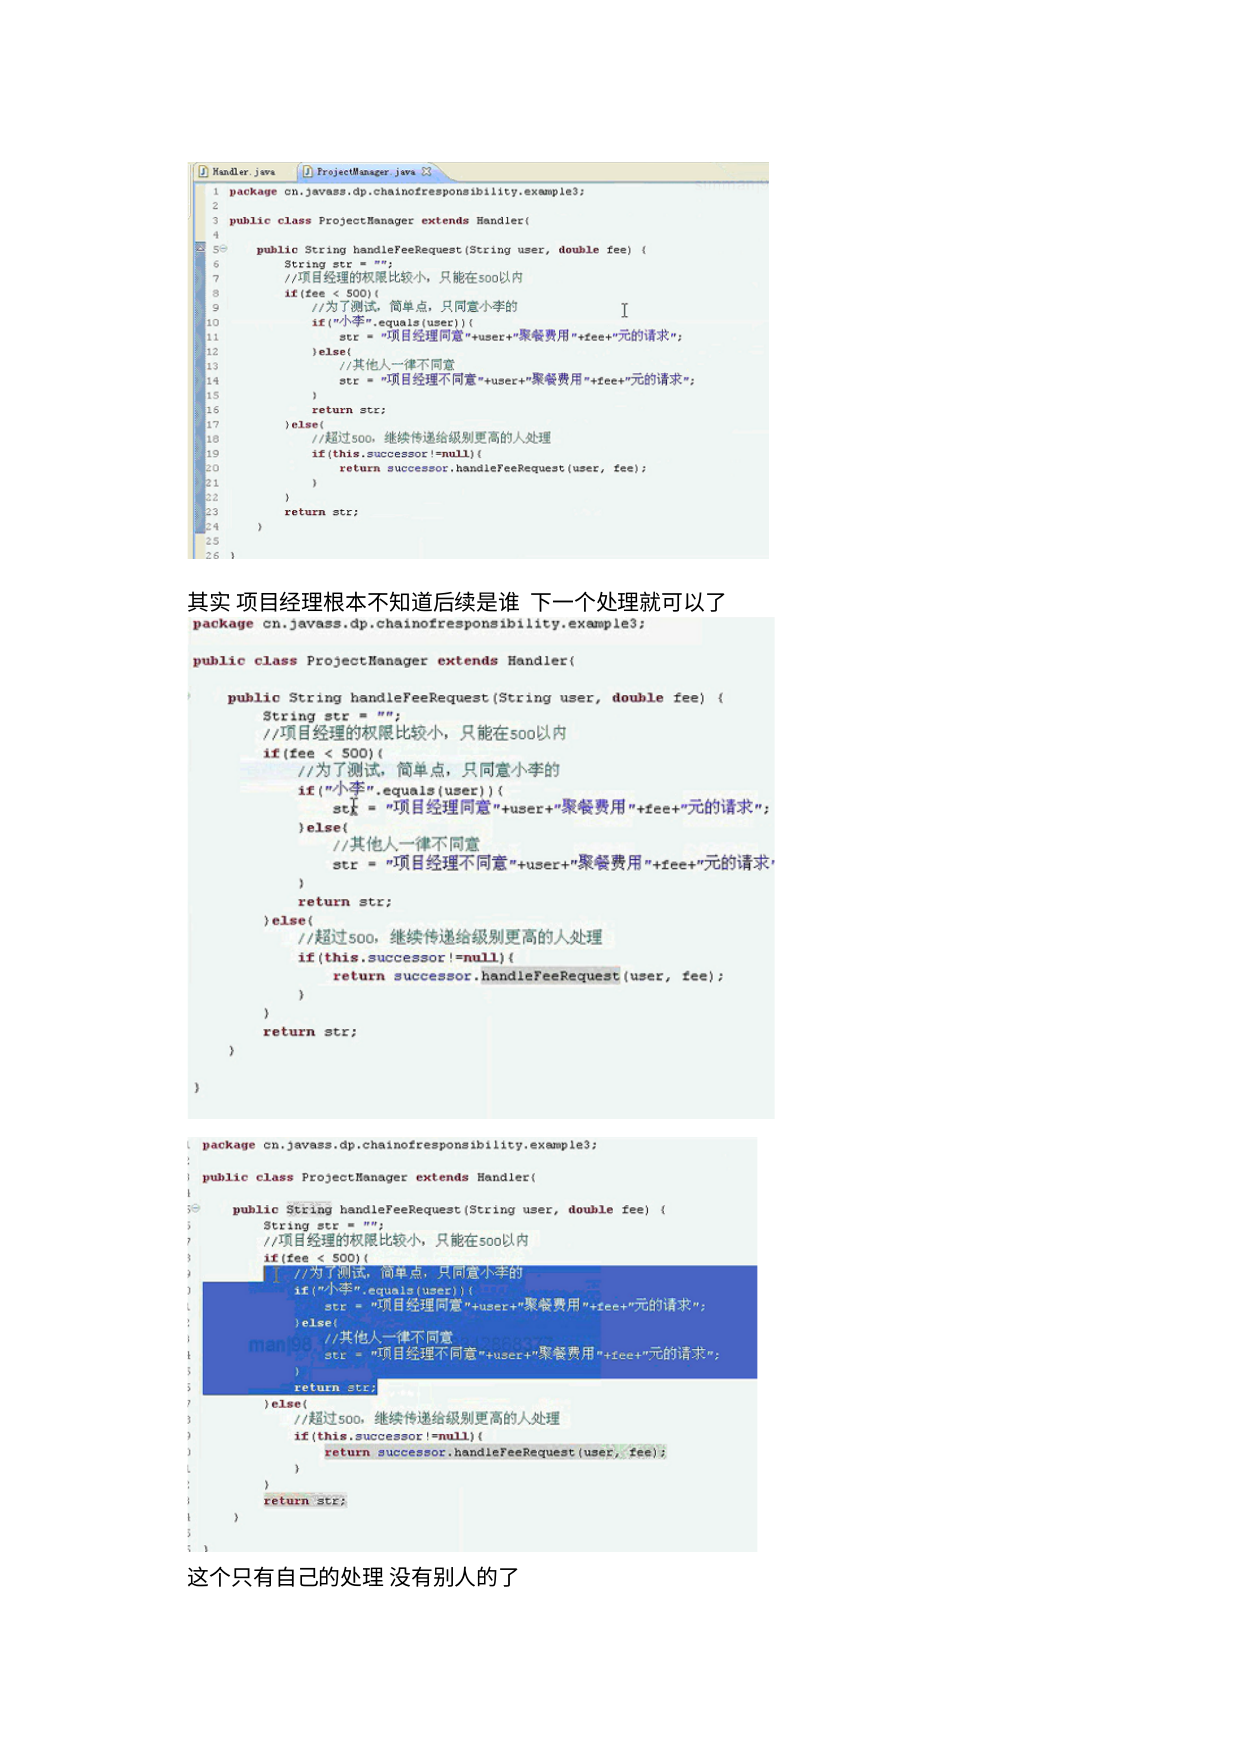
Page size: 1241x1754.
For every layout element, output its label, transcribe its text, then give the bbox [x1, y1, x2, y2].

picture [187, 162, 769, 559]
text 这个只有自己的处理 没有别人的了 [187, 1559, 1053, 1592]
picture [187, 617, 775, 1119]
picture [187, 1137, 758, 1552]
text 其实 项目经理根本不知道后续是谁 下一个处理就可以了 [187, 584, 1053, 617]
